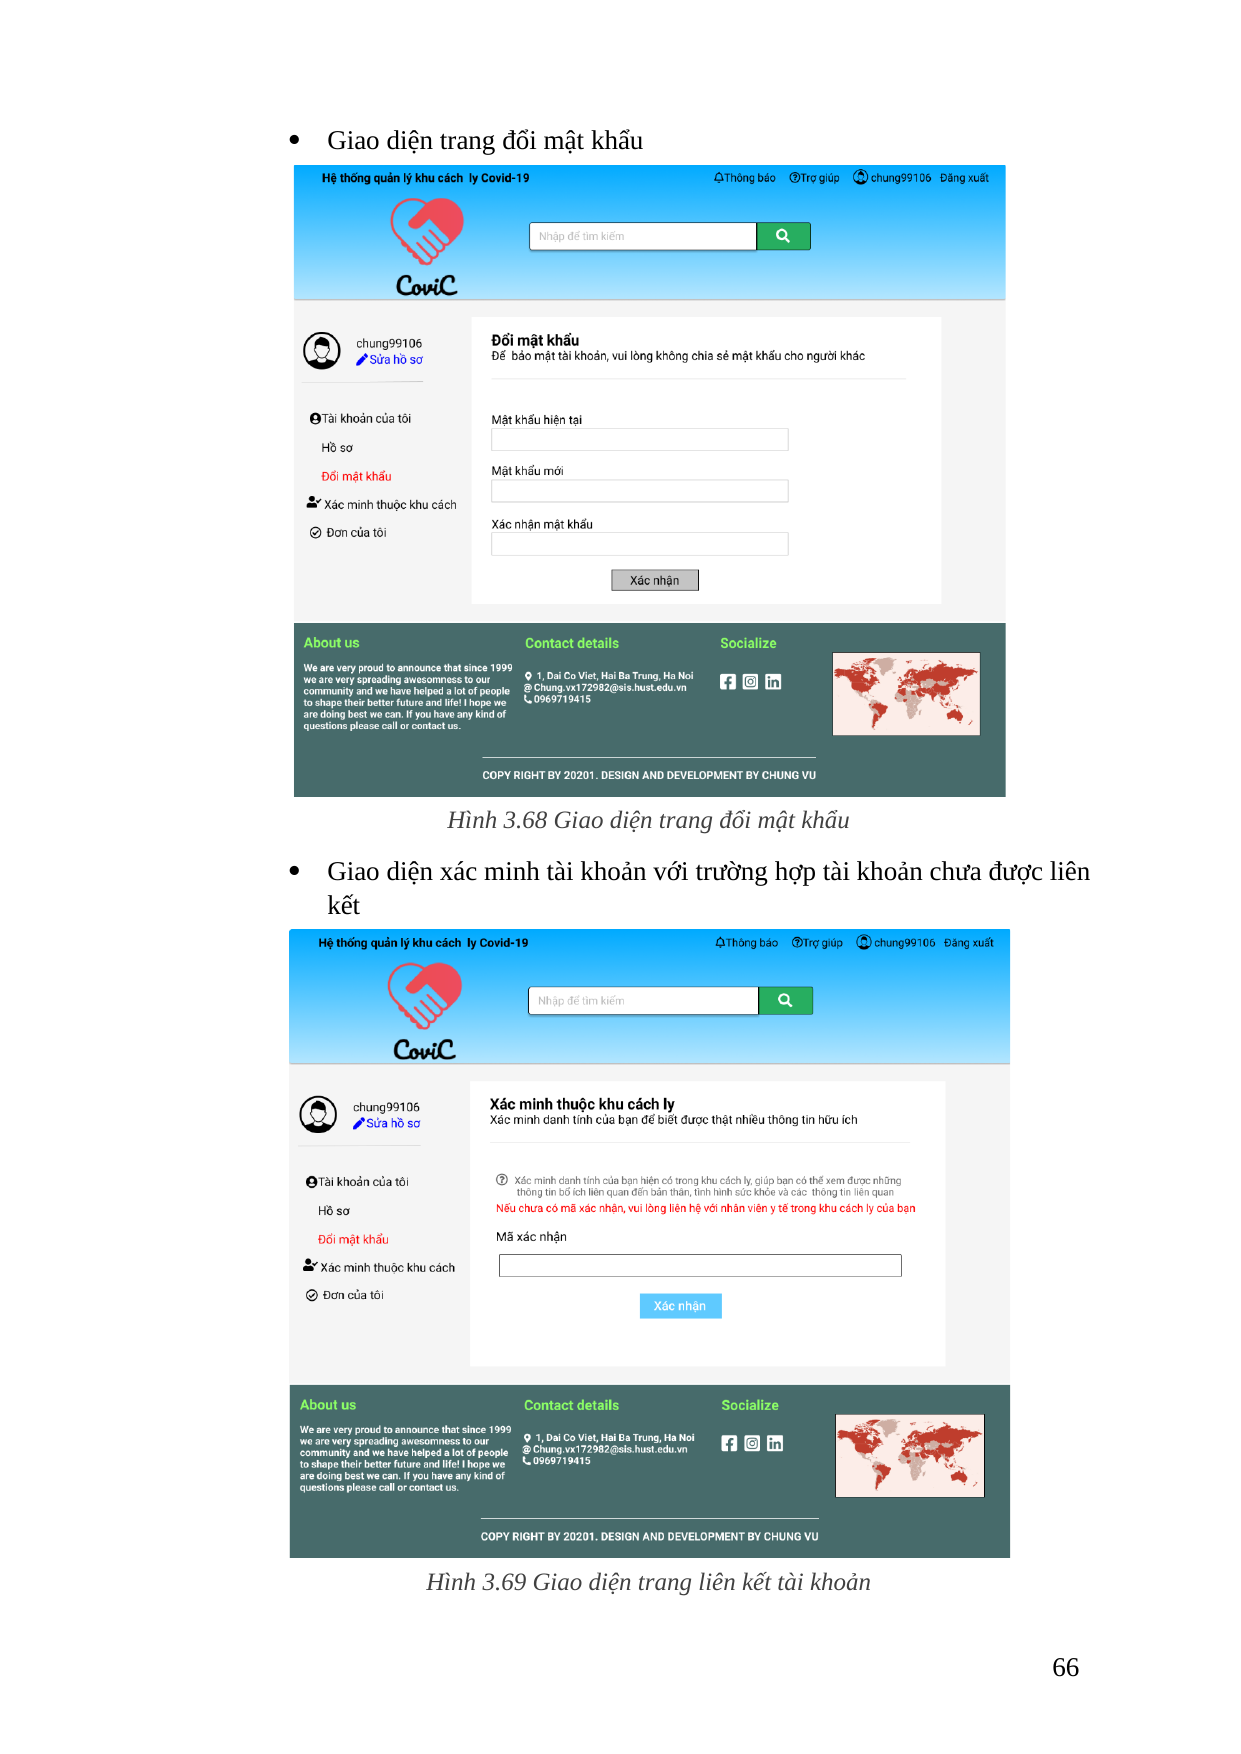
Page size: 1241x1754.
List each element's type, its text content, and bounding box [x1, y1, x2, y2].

picture [289, 945, 1011, 1558]
list Giao diện trang đổi mật khẩu [289, 124, 1092, 156]
list Giao diện xác minh tài khoản với trường hợp tài khoản chưa được liên kết [289, 855, 1092, 921]
picture [293, 181, 1006, 797]
